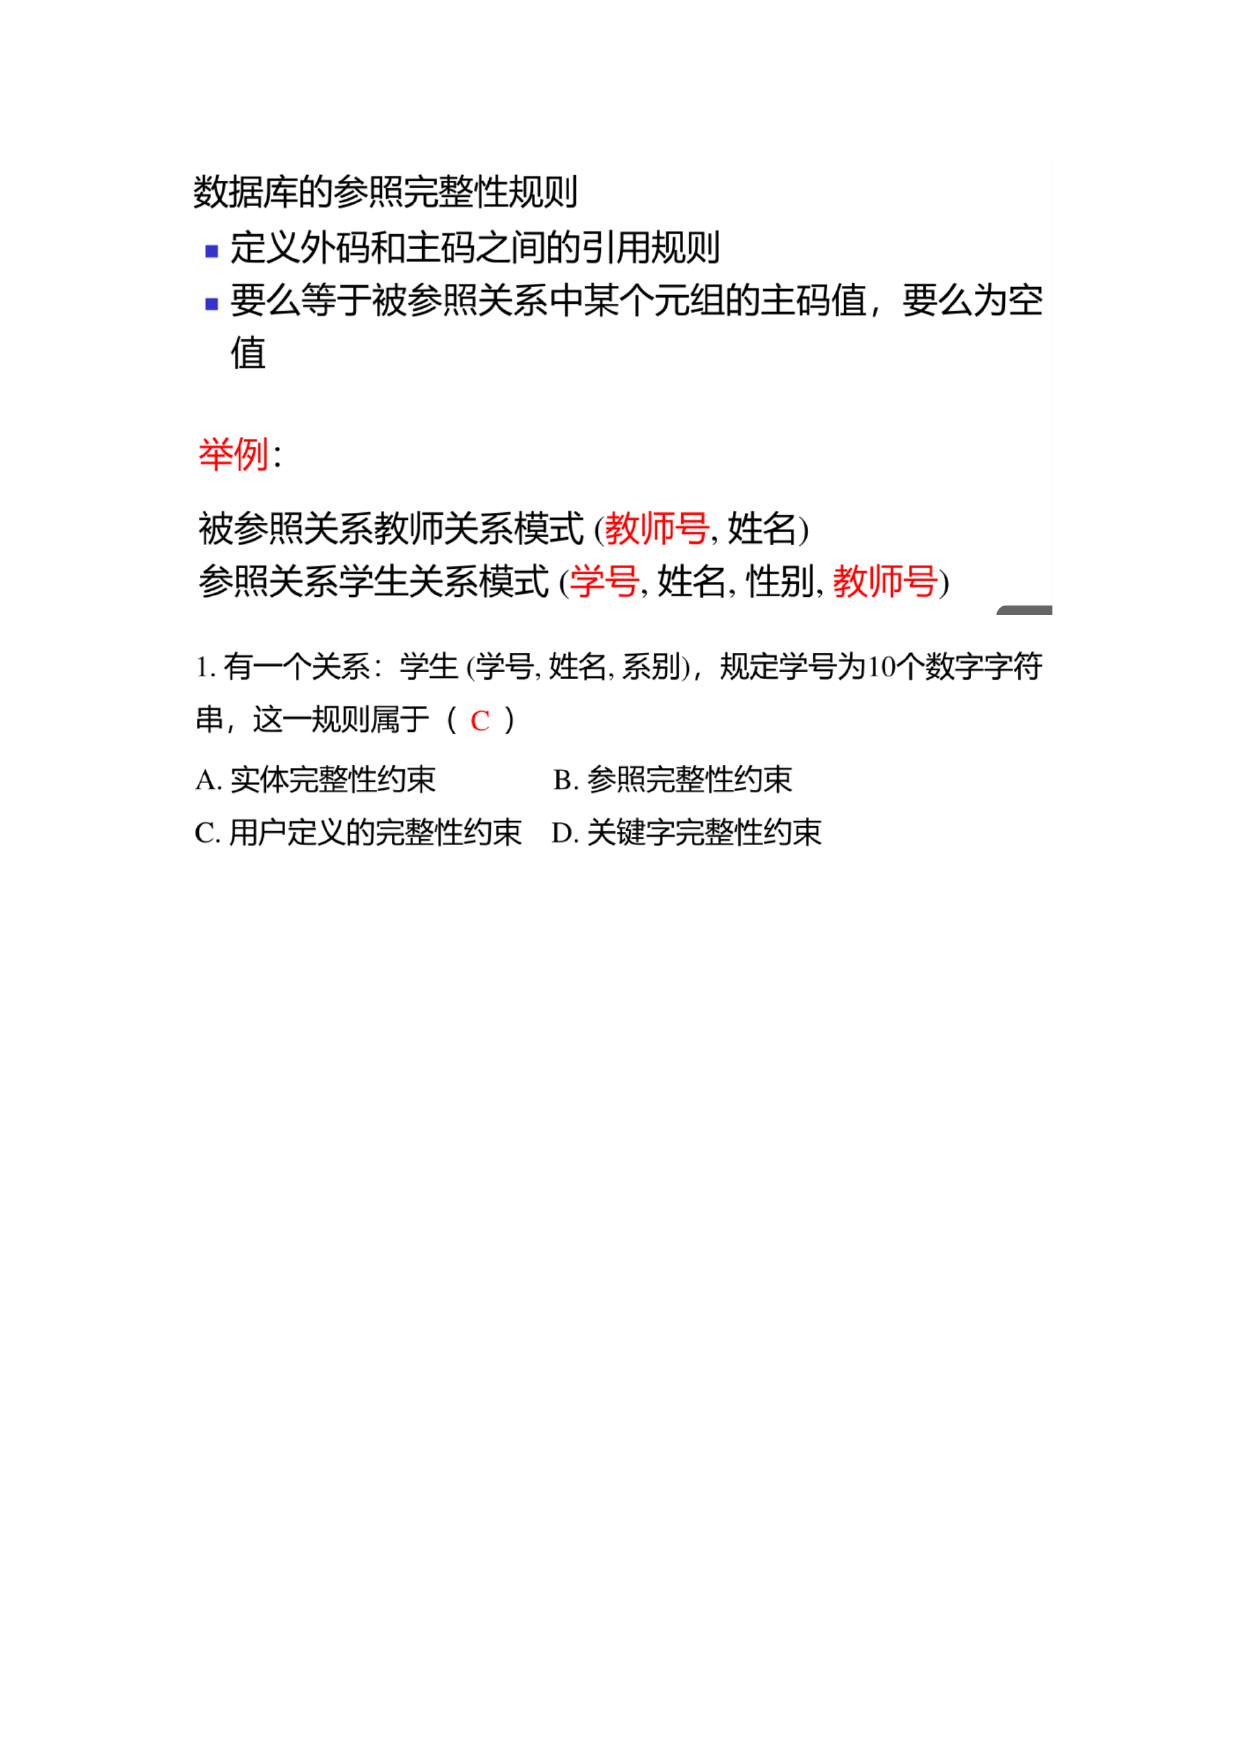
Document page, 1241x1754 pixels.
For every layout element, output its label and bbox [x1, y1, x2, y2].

picture [187, 638, 1053, 859]
picture [187, 162, 1053, 615]
